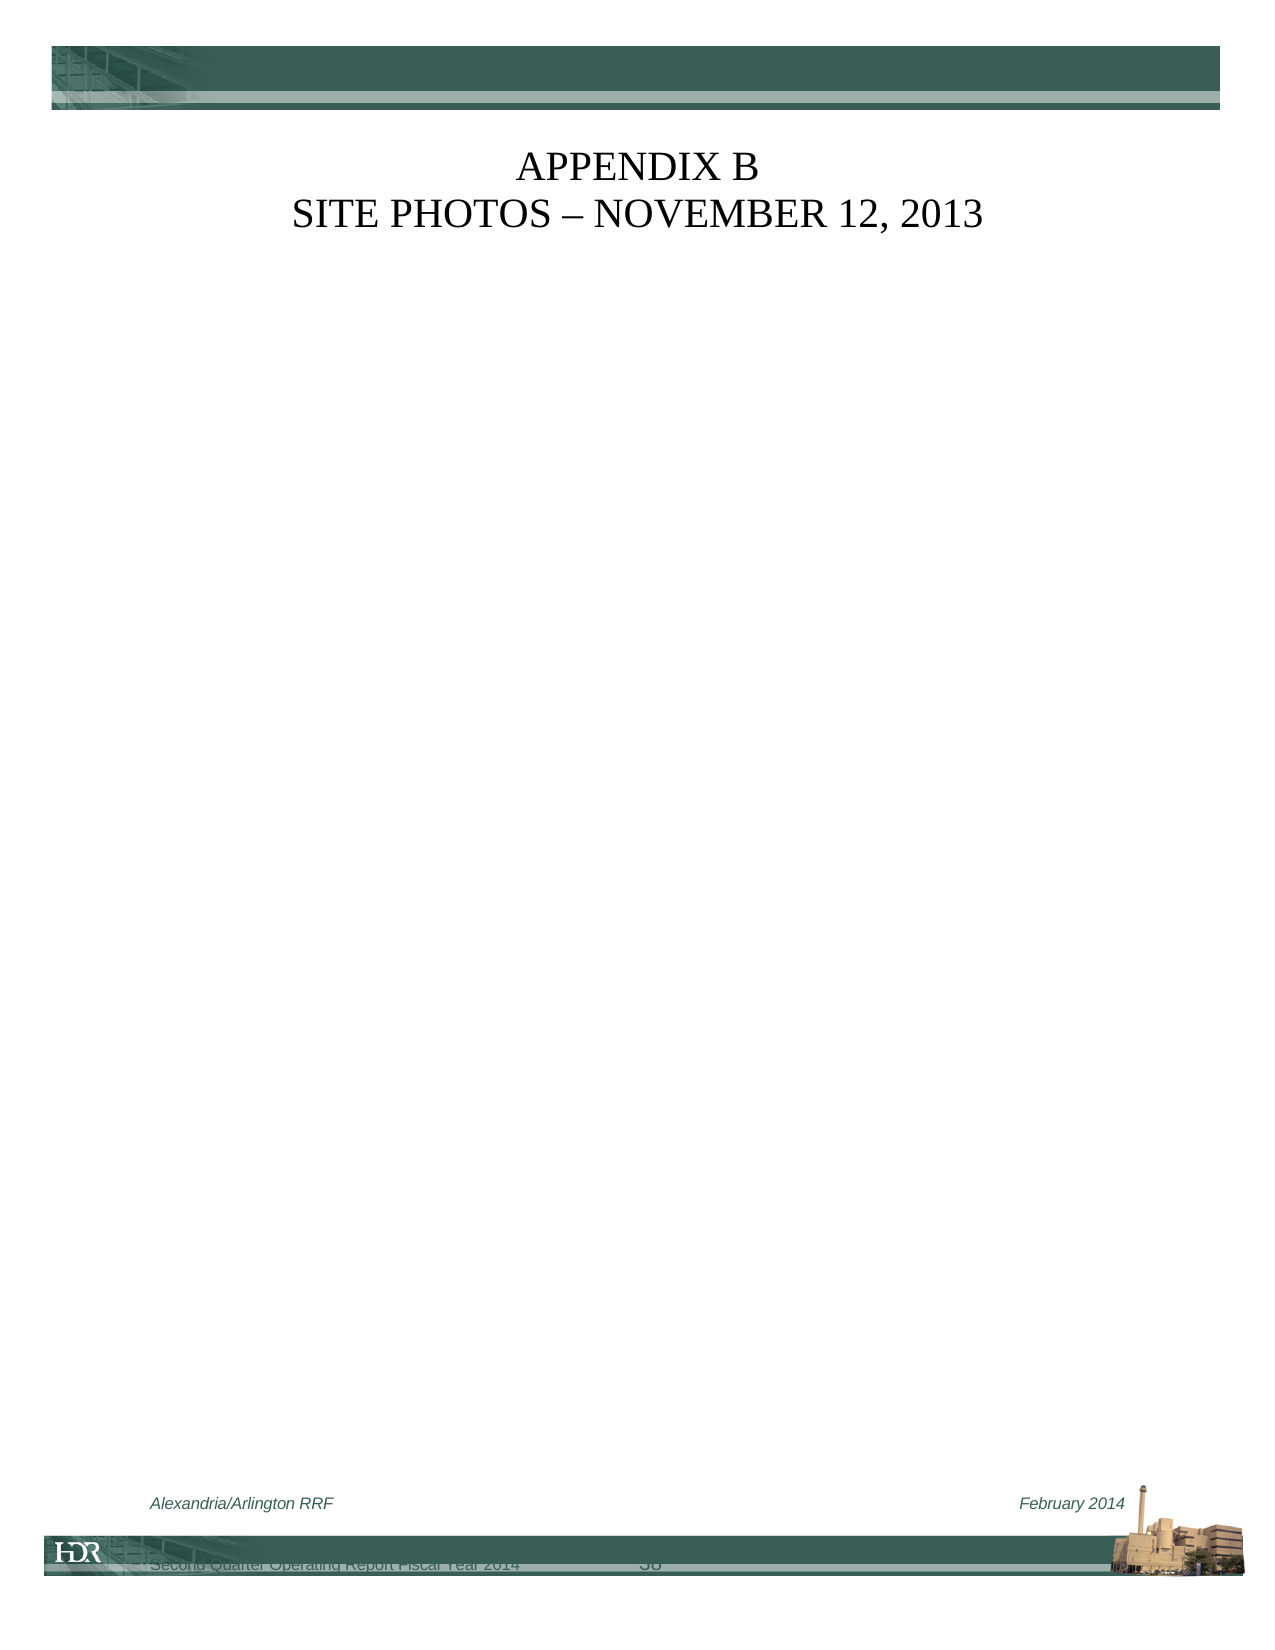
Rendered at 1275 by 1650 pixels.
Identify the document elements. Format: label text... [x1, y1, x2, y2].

picture [51, 45, 1220, 110]
picture [25, 1475, 1257, 1592]
text APPENDIX B SITE PHOTOS – NOVEMBER 12, 2013 [150, 141, 1125, 237]
